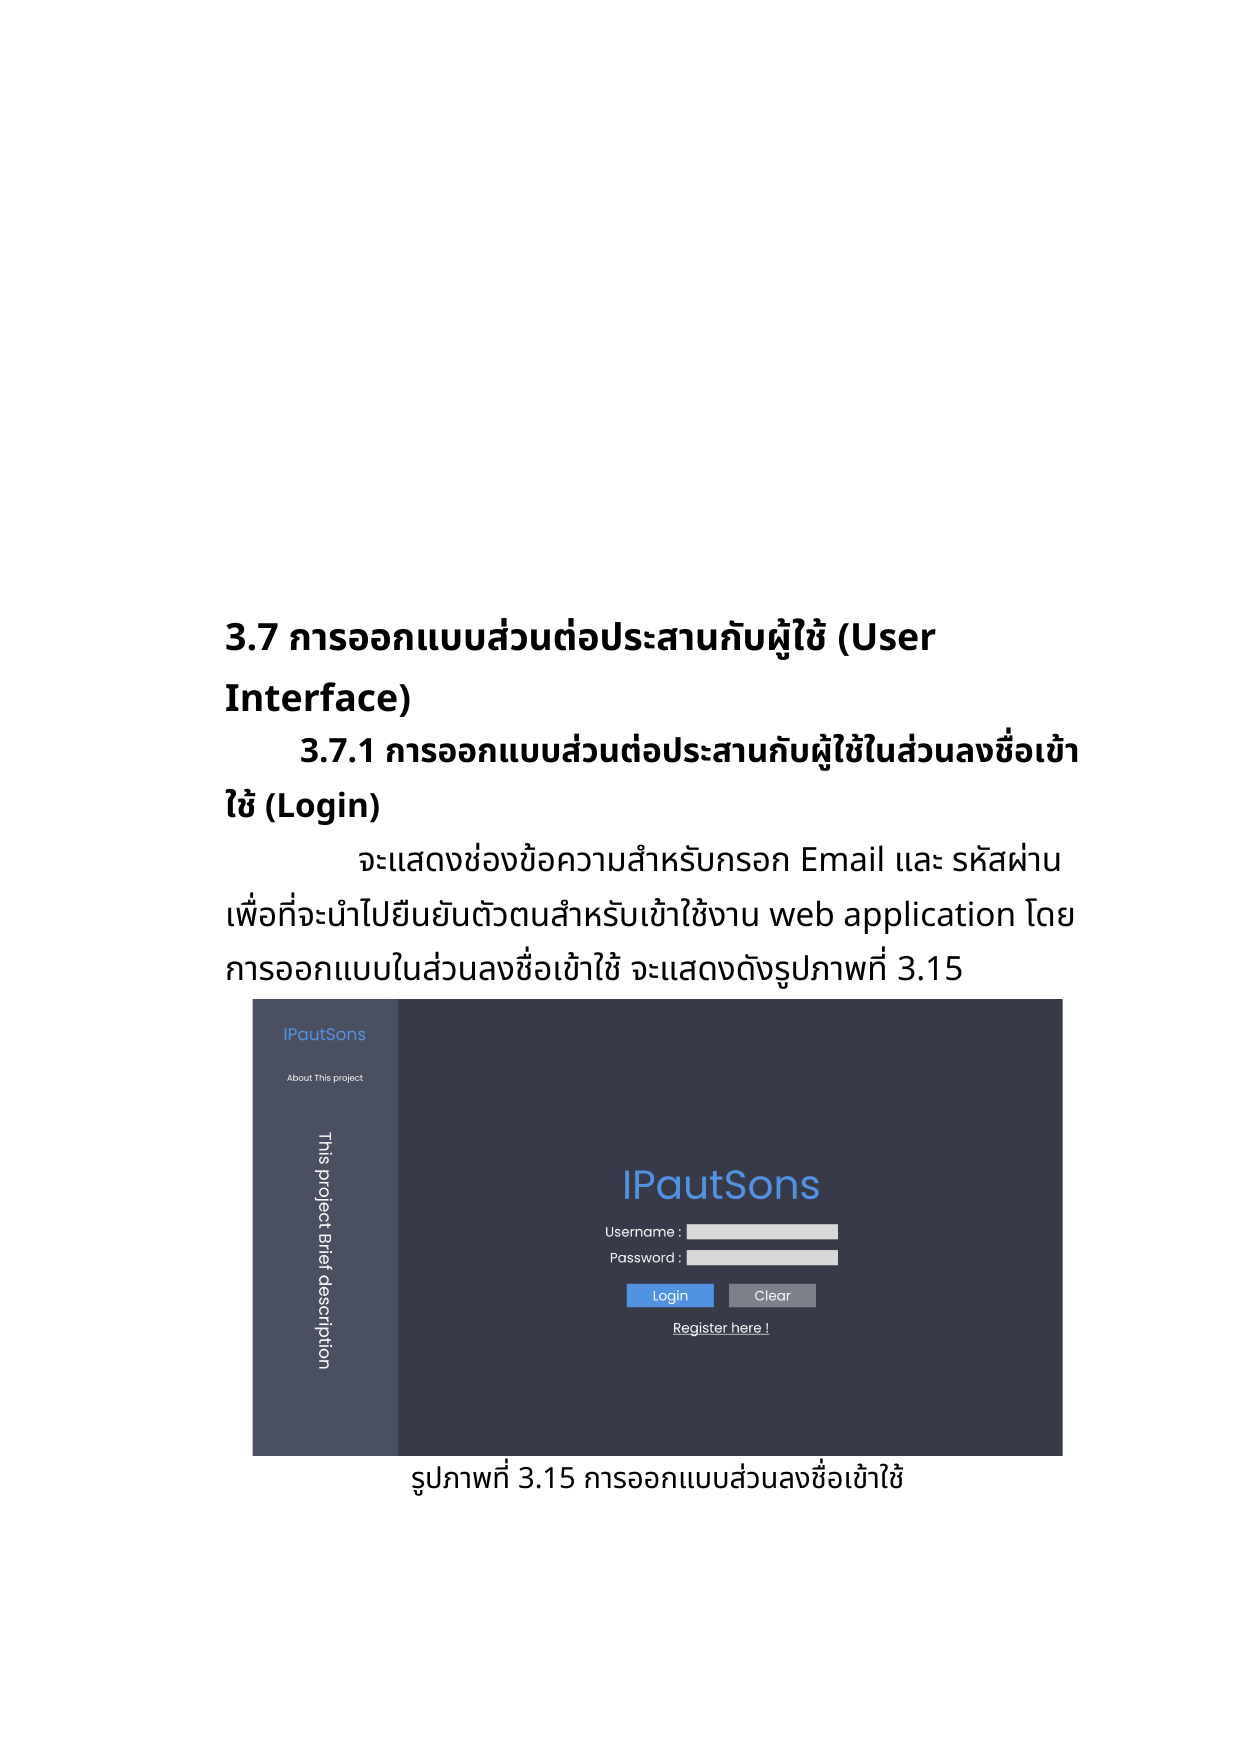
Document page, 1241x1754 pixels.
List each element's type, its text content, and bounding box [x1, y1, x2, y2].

text 3.7.1 การออกแบบส่วนต่อประสานกับผู้ใช้ในส่วนลงชื่อเข้าใช้ (Login) [225, 727, 1090, 832]
text จะแสดงช่องข้อความสำหรับกรอก Email และ รหัสผ่านเพื่อที่จะนำไปยืนยันตัวตนสำหรับเข้าใช้งาน web application โดยการออกแบบในส่วนลงชื่อเข้าใช้ จะแสดงดังรูปภาพที่ 3.15 [225, 836, 1090, 996]
text รูปภาพที่ 3.15 การออกแบบส่วนลงชื่อเข้าใช้ [225, 1458, 1090, 1502]
picture [252, 999, 1063, 1456]
text 3.7 การออกแบบส่วนต่อประสานกับผู้ใช้ (User Interface) [225, 611, 1090, 723]
